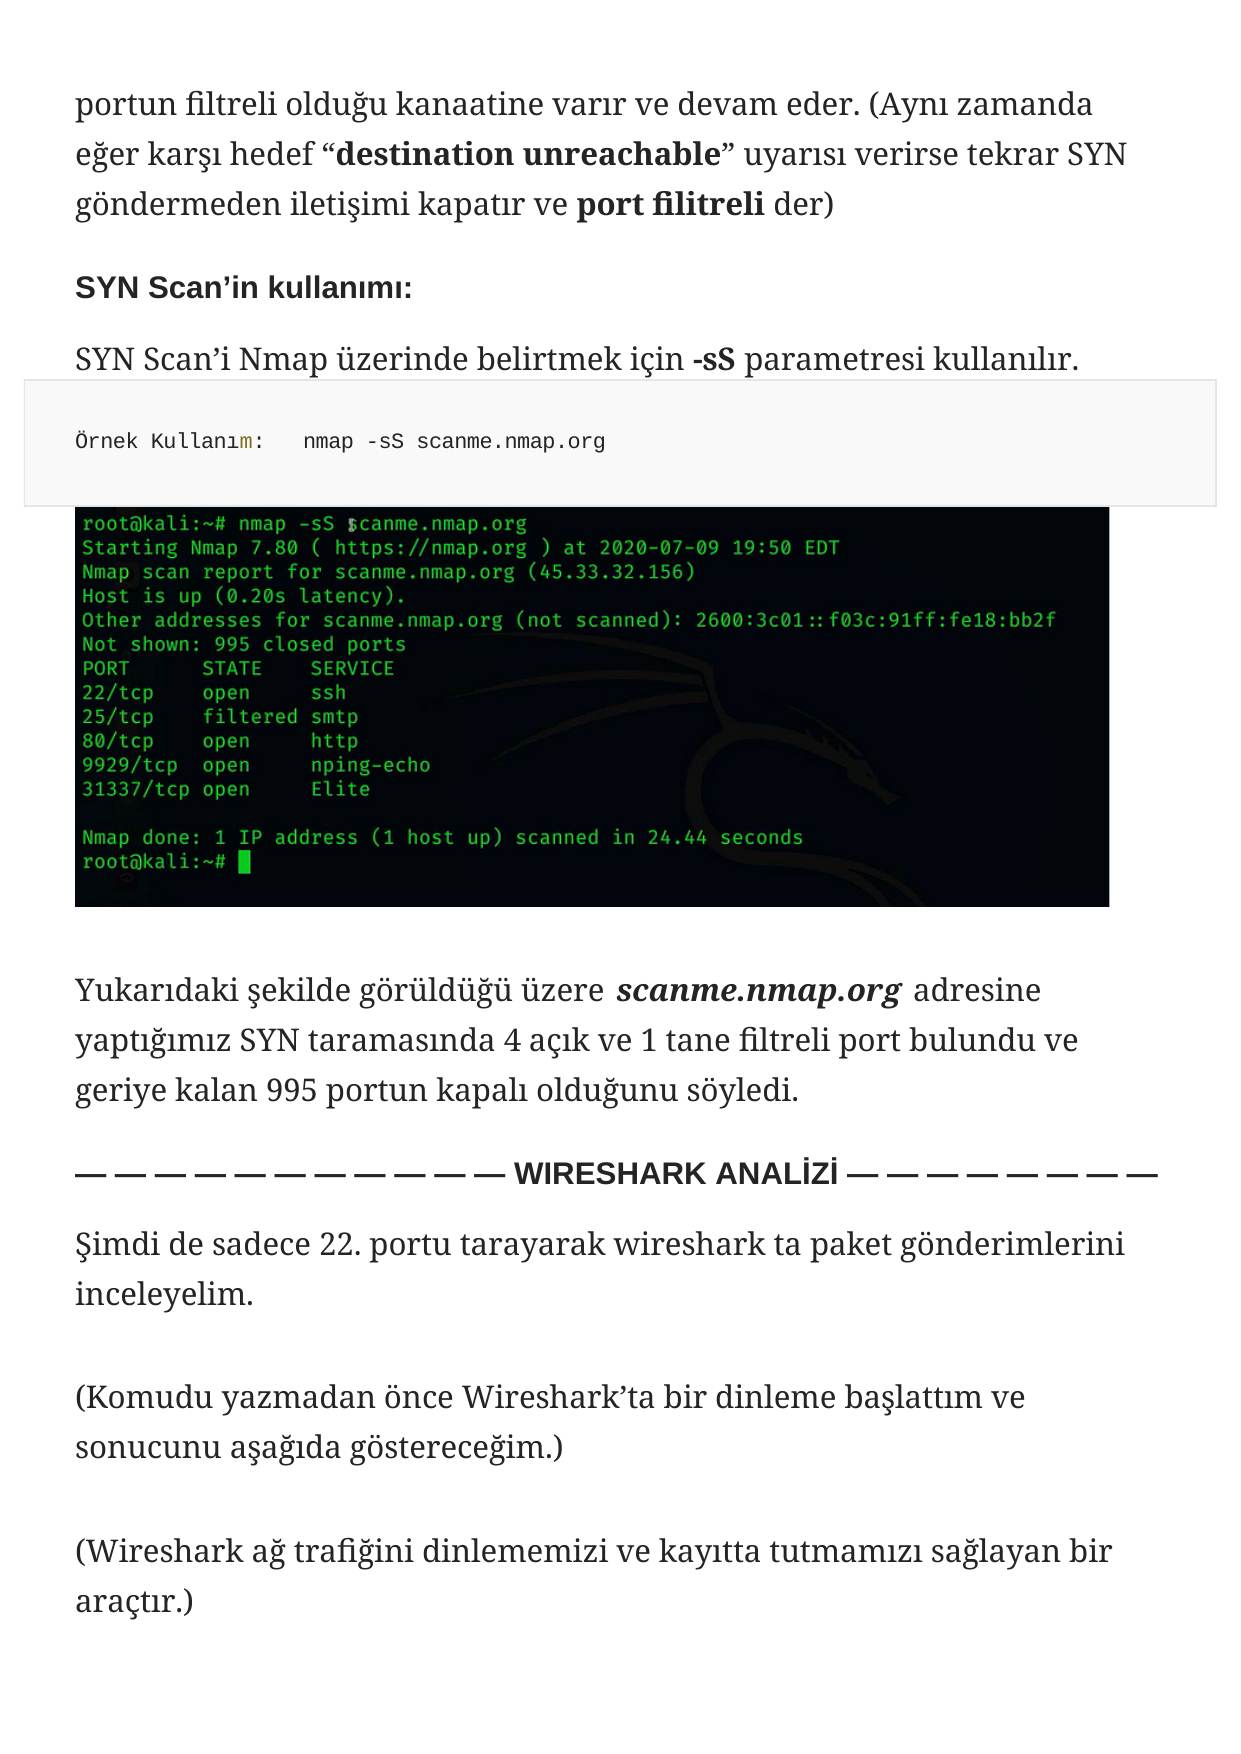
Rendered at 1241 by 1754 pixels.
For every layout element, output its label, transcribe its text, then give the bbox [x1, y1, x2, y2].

text Şimdi de sadece 22. portu tarayarak wireshark ta paket gönderimlerini inceleyelim. [75, 1214, 1165, 1314]
text (Wireshark ağ trafiğini dinlememizi ve kayıtta tutmamızı sağlayan bir araçtır.) [75, 1522, 1165, 1622]
text SYN Scan’i Nmap üzerinde belirtmek için -sS parametresi kullanılır. [75, 329, 1165, 379]
text Örnek Kullanım: nmap -sS scanme.nmap.org [25, 381, 1215, 505]
text Yukarıdaki şekilde görüldüğü üzere scanme.nmap.org adresine yaptığımız SYN taramasında 4 açık ve 1 tane filtreli port bulundu ve geriye kalan 995 portun kapalı olduğunu söyledi. [75, 961, 1165, 1111]
text — — — — — — — — — — — WIRESHARK ANALİZİ — — — — — — — — [75, 1153, 1165, 1191]
text (Komudu yazmadan önce Wireshark’ta bir dinleme başlattım ve sonucunu aşağıda göstereceğim.) [75, 1368, 1165, 1468]
text SYN Scan’in kullanımı: [75, 268, 1165, 306]
picture [75, 507, 1110, 907]
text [75, 75, 1165, 225]
